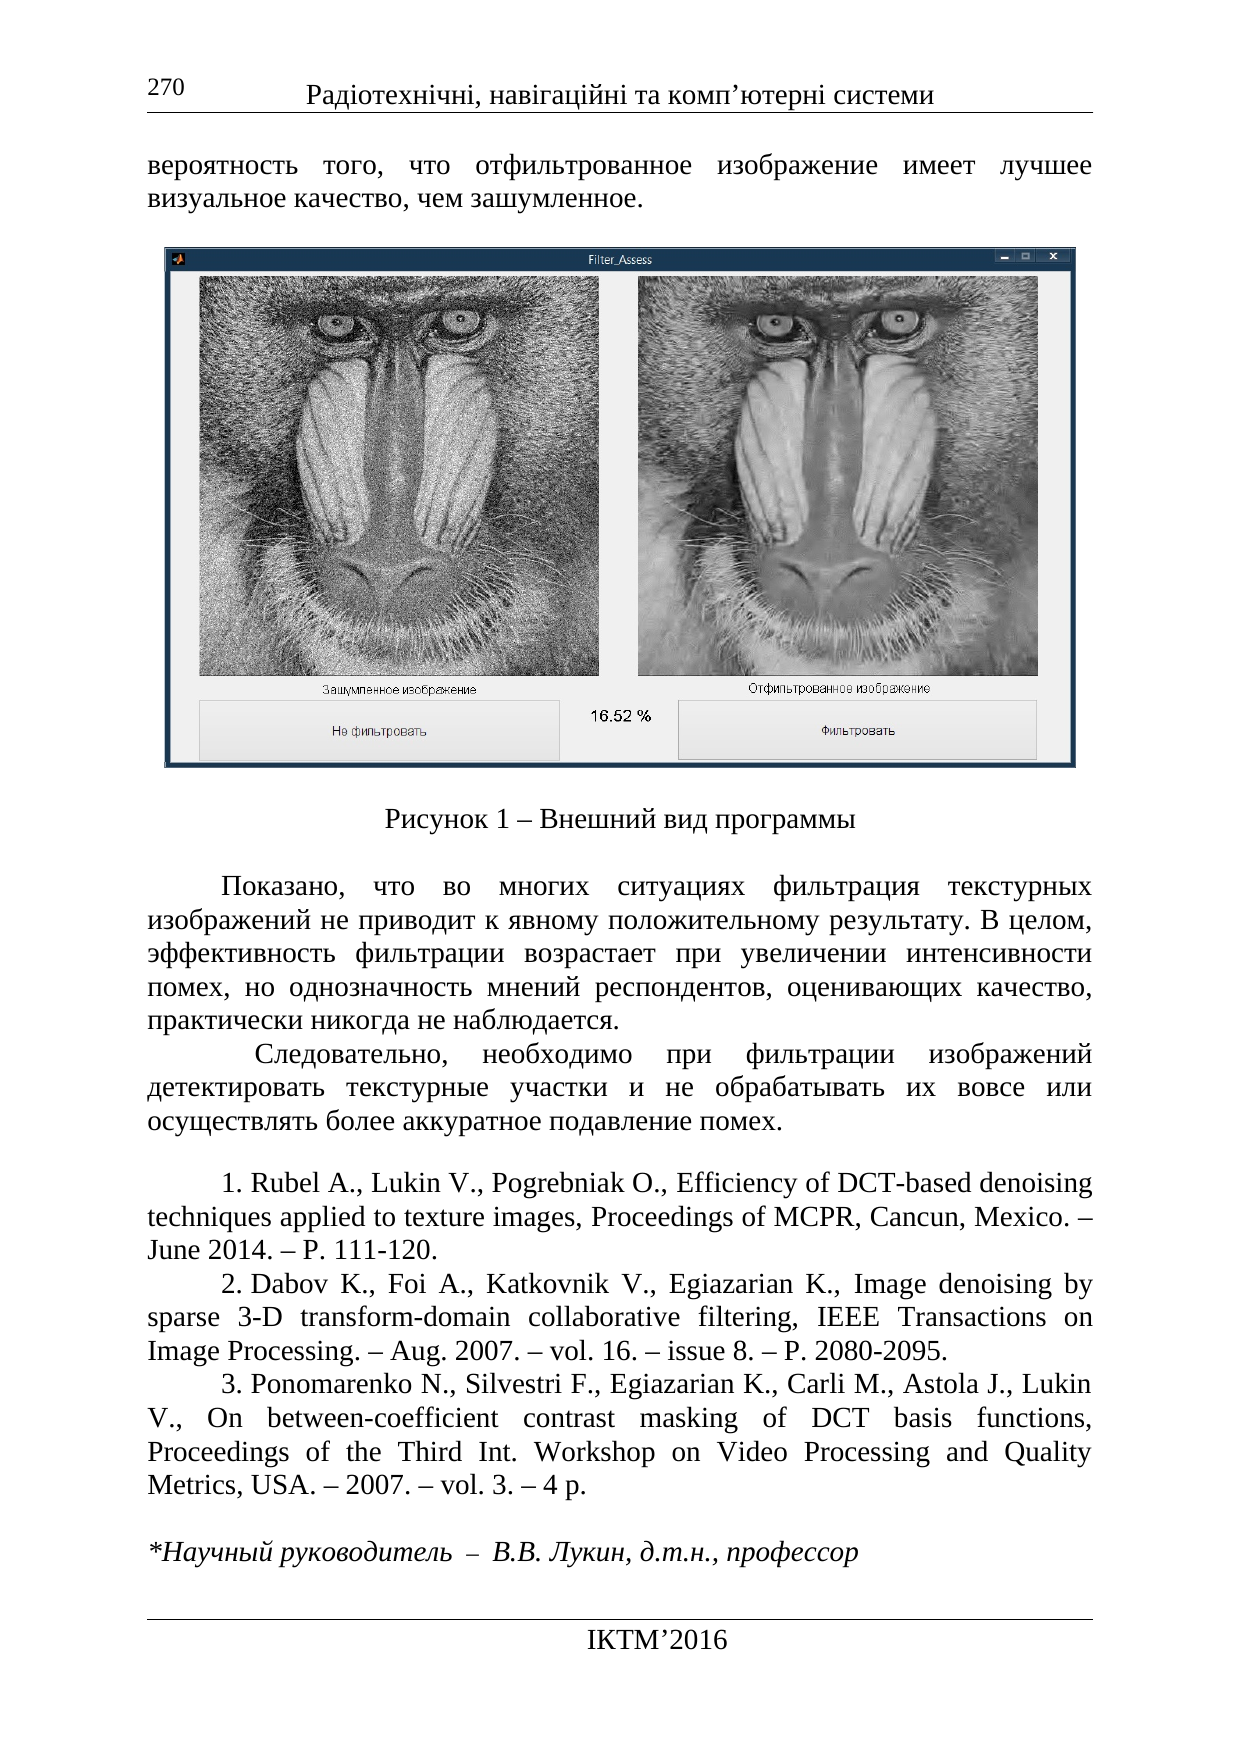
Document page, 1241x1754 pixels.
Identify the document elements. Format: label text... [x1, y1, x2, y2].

text Следовательно, необходимо при фильтрации изображений детектировать текстурные участки и не обрабатывать их вовсе или осуществлять более аккуратное подавление помех. [147, 1036, 1093, 1137]
text 2. Dabov K., Foi A., Katkovnik V., Egiazarian K., Image denoising by sparse 3-D transform-domain collaborative filtering, IEEE Transactions on Image Processing. – Aug. 2007. – vol. 16. – issue 8. – P. 2080-2095. [147, 1266, 1093, 1367]
text Показано, что во многих ситуациях фильтрация текстурных изображений не приводит к явному положительному результату. В целом, эффективность фильтрации возрастает при увеличении интенсивности помех, но однозначность мнений респондентов, оценивающих качество, практически никогда не наблюдается. [147, 868, 1093, 1036]
picture [164, 247, 1076, 768]
text 1. Rubel A., Lukin V., Pogrebniak O., Efficiency of DCT-based denoising techniques applied to texture images, Proceedings of MCPR, Cancun, Mexico. – June 2014. – P. 111-120. [147, 1165, 1093, 1266]
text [147, 147, 1093, 214]
text Рисунок 1 – Внешний вид программы [147, 801, 1093, 835]
text 3. Ponomarenko N., Silvestri F., Egiazarian K., Carli M., Astola J., Lukin V., On between-coefficient contrast masking of DCT basis functions, Proceedings of the Third Int. Workshop on Video Processing and Quality Metrics, USA. – 2007. – vol. 3. – 4 p. [147, 1367, 1093, 1501]
text *Научный руководитель – В.В. Лукин, д.т.н., профессор [147, 1534, 1093, 1568]
